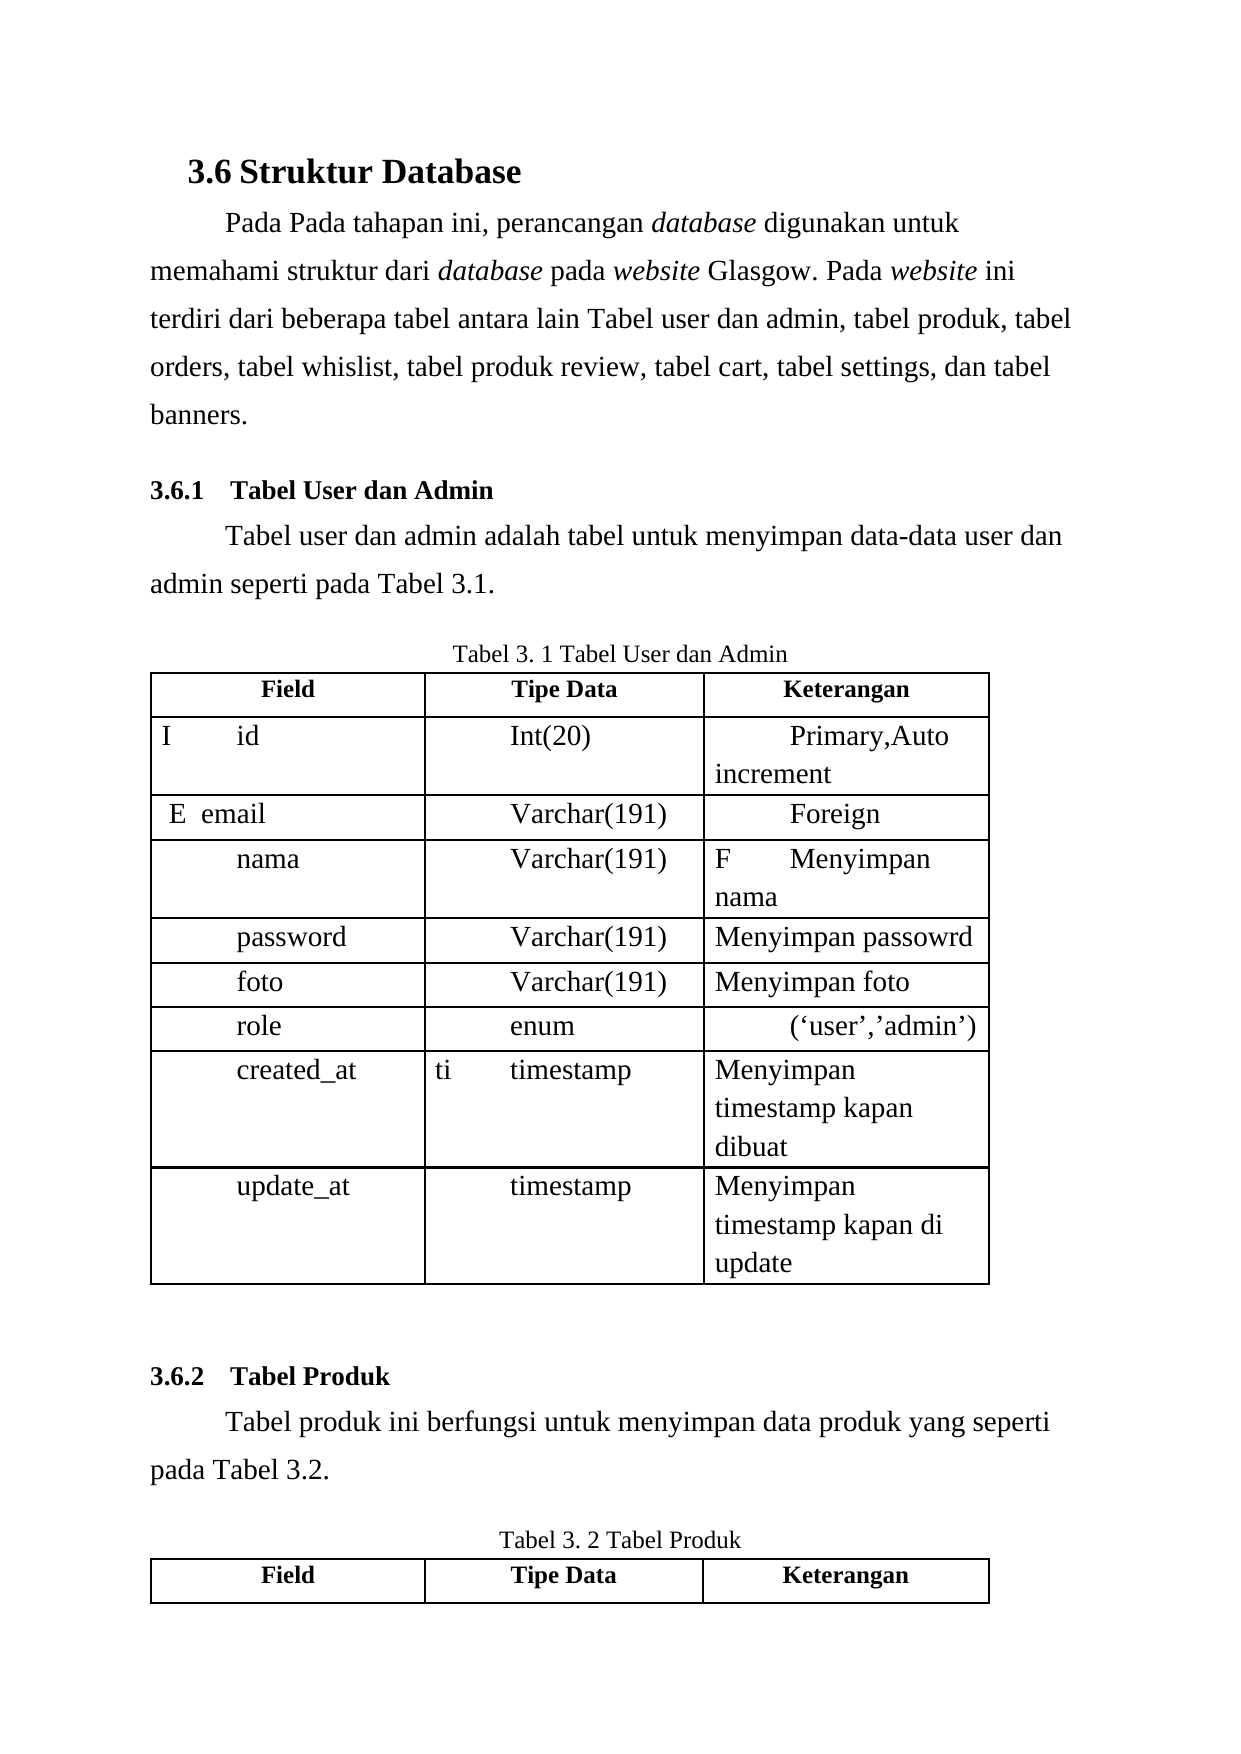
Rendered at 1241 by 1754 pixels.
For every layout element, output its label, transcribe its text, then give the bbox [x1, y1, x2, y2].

table_header Keterangan [705, 674, 988, 716]
table_header Field [152, 674, 424, 716]
table_cell role [152, 1008, 424, 1050]
table_cell ti timestamp [426, 1052, 703, 1166]
table_cell Menyimpan timestamp kapan dibuat [705, 1052, 988, 1166]
table_cell timestamp [426, 1169, 703, 1283]
subtitle 3.6.1 Tabel User dan Admin [150, 474, 1090, 505]
table_header Tipe Data [426, 674, 703, 716]
table_cell Varchar(191) [426, 964, 703, 1006]
table_cell (‘user’,’admin’) [705, 1008, 988, 1050]
table_cell I id [152, 718, 424, 794]
table_header Keterangan [704, 1560, 988, 1602]
table_cell E email [152, 796, 424, 839]
table_header Tipe Data [426, 1560, 702, 1602]
table_cell nama [152, 841, 424, 917]
table_cell Varchar(191) [426, 796, 703, 839]
table_cell Varchar(191) [426, 841, 703, 917]
table_header Field [152, 1560, 424, 1602]
text Tabel 3. 1 Tabel User dan Admin [150, 639, 1090, 668]
table_cell Foreign [705, 796, 988, 839]
table_cell Menyimpan foto [705, 964, 988, 1006]
table_cell created_at [152, 1052, 424, 1166]
text Tabel produk ini berfungsi untuk menyimpan data produk yang seperti pada Tabel 3.2. [150, 1404, 1076, 1486]
subtitle 3.6 Struktur Database [187, 150, 1090, 191]
text Pada Pada tahapan ini, perancangan database digunakan untuk memahami struktur dari database pada website Glasgow. Pada website ini terdiri dari beberapa tabel antara lain Tabel user dan admin, tabel produk, tabel orders, tabel whislist, tabel produk review, tabel cart, tabel settings, dan tabel banners. [150, 205, 1076, 430]
text Tabel user dan admin adalah tabel untuk menyimpan data-data user dan admin seperti pada Tabel 3.1. [150, 518, 1076, 599]
table_cell update_at [152, 1169, 424, 1283]
table_cell password [152, 919, 424, 962]
table_cell F Menyimpan nama [705, 841, 988, 917]
table_cell Menyimpan passowrd [705, 919, 988, 962]
table_cell Varchar(191) [426, 919, 703, 962]
table_cell Int(20) [426, 718, 703, 794]
text Tabel 3. 2 Tabel Produk [150, 1525, 1090, 1554]
table_cell Primary,Auto increment [705, 718, 988, 794]
table_cell enum [426, 1008, 703, 1050]
table_cell foto [152, 964, 424, 1006]
subtitle 3.6.2 Tabel Produk [150, 1360, 1090, 1391]
table_cell Menyimpan timestamp kapan di update [705, 1169, 988, 1283]
